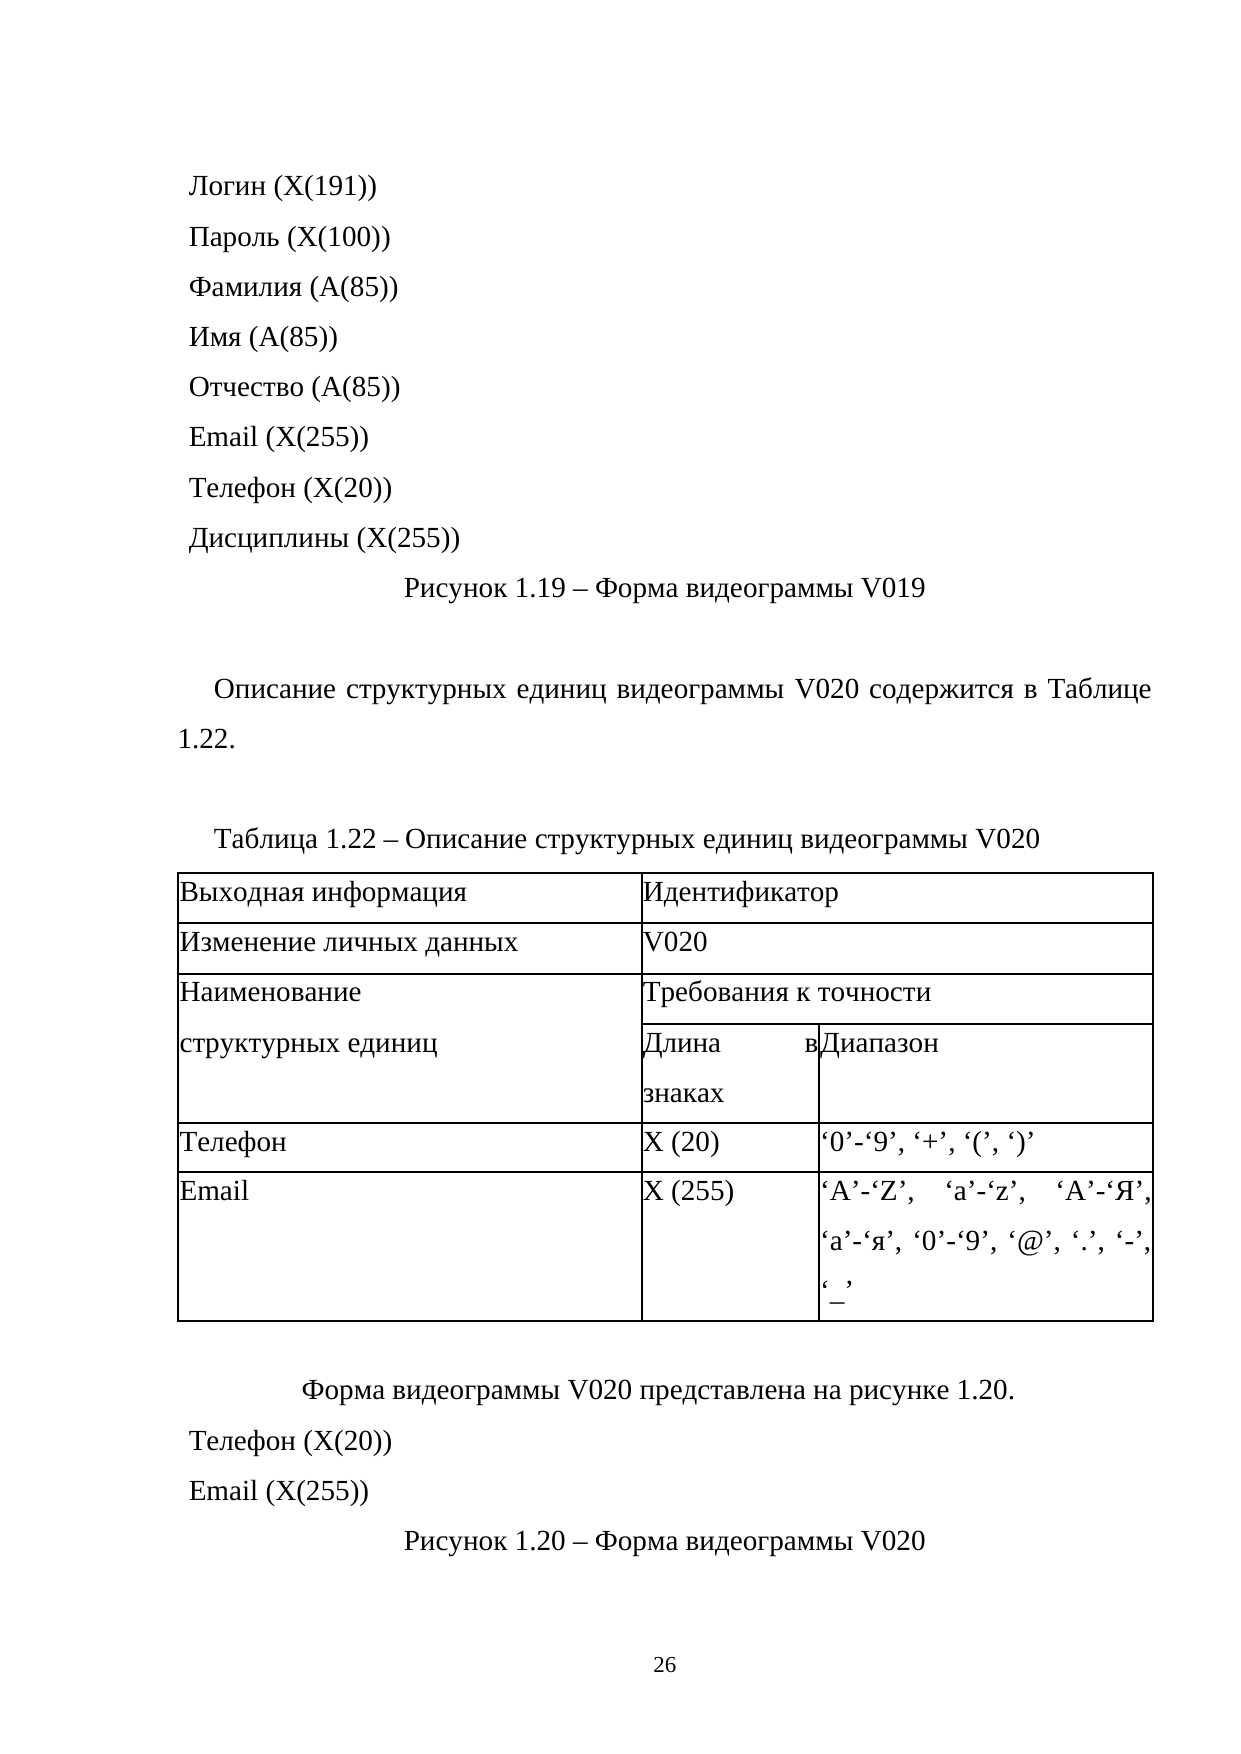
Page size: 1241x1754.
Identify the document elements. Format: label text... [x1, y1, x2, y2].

table_cell Email [179, 1173, 641, 1320]
table_cell Изменение личных данных [179, 924, 641, 972]
table_cell V020 [643, 924, 1152, 972]
text Рисунок 1.19 – Форма видеограммы V019 [177, 570, 1152, 604]
table_cell Фамилия (A(85)) [177, 269, 1152, 319]
table_cell Email (X(255)) [177, 420, 1152, 470]
text Описание структурных единиц видеограммы V020 содержится в Таблице 1.22. [177, 671, 1152, 754]
table_header Логин (X(191)) [177, 169, 1152, 219]
table_cell Наименование структурных единиц [179, 975, 641, 1122]
table_cell Email (X(255)) [177, 1473, 1152, 1523]
table_header Выходная информация [179, 874, 641, 922]
table_cell Диапазон [820, 1025, 1152, 1122]
table_cell X (255) [643, 1173, 818, 1320]
table_cell Телефон [179, 1124, 641, 1171]
table_cell Отчество (A(85)) [177, 369, 1152, 419]
table_cell Длина в знаках [643, 1025, 818, 1122]
text Форма видеограммы V020 представлена на рисунке 1.20. [265, 1372, 1152, 1406]
text Рисунок 1.20 – Форма видеограммы V020 [177, 1523, 1152, 1557]
table_cell Пароль (X(100)) [177, 219, 1152, 269]
table_cell Дисциплины (X(255)) [177, 520, 1152, 570]
table_header Идентификатор [643, 874, 1152, 922]
table_cell Телефон (X(20)) [177, 470, 1152, 520]
text Таблица 1.22 – Описание структурных единиц видеограммы V020 [177, 822, 1152, 855]
table_cell ‘0’-‘9’, ‘+’, ‘(’, ‘)’ [820, 1124, 1152, 1171]
table_cell Требования к точности [643, 975, 1152, 1023]
table_header Телефон (X(20)) [177, 1423, 1152, 1473]
table_cell Имя (A(85)) [177, 319, 1152, 369]
table_cell ‘A’-‘Z’, ‘a’-‘z’, ‘А’-‘Я’, ‘а’-‘я’, ‘0’-‘9’, ‘@’, ‘.’, ‘-’, ‘_’ [820, 1173, 1152, 1320]
table_cell X (20) [643, 1124, 818, 1171]
